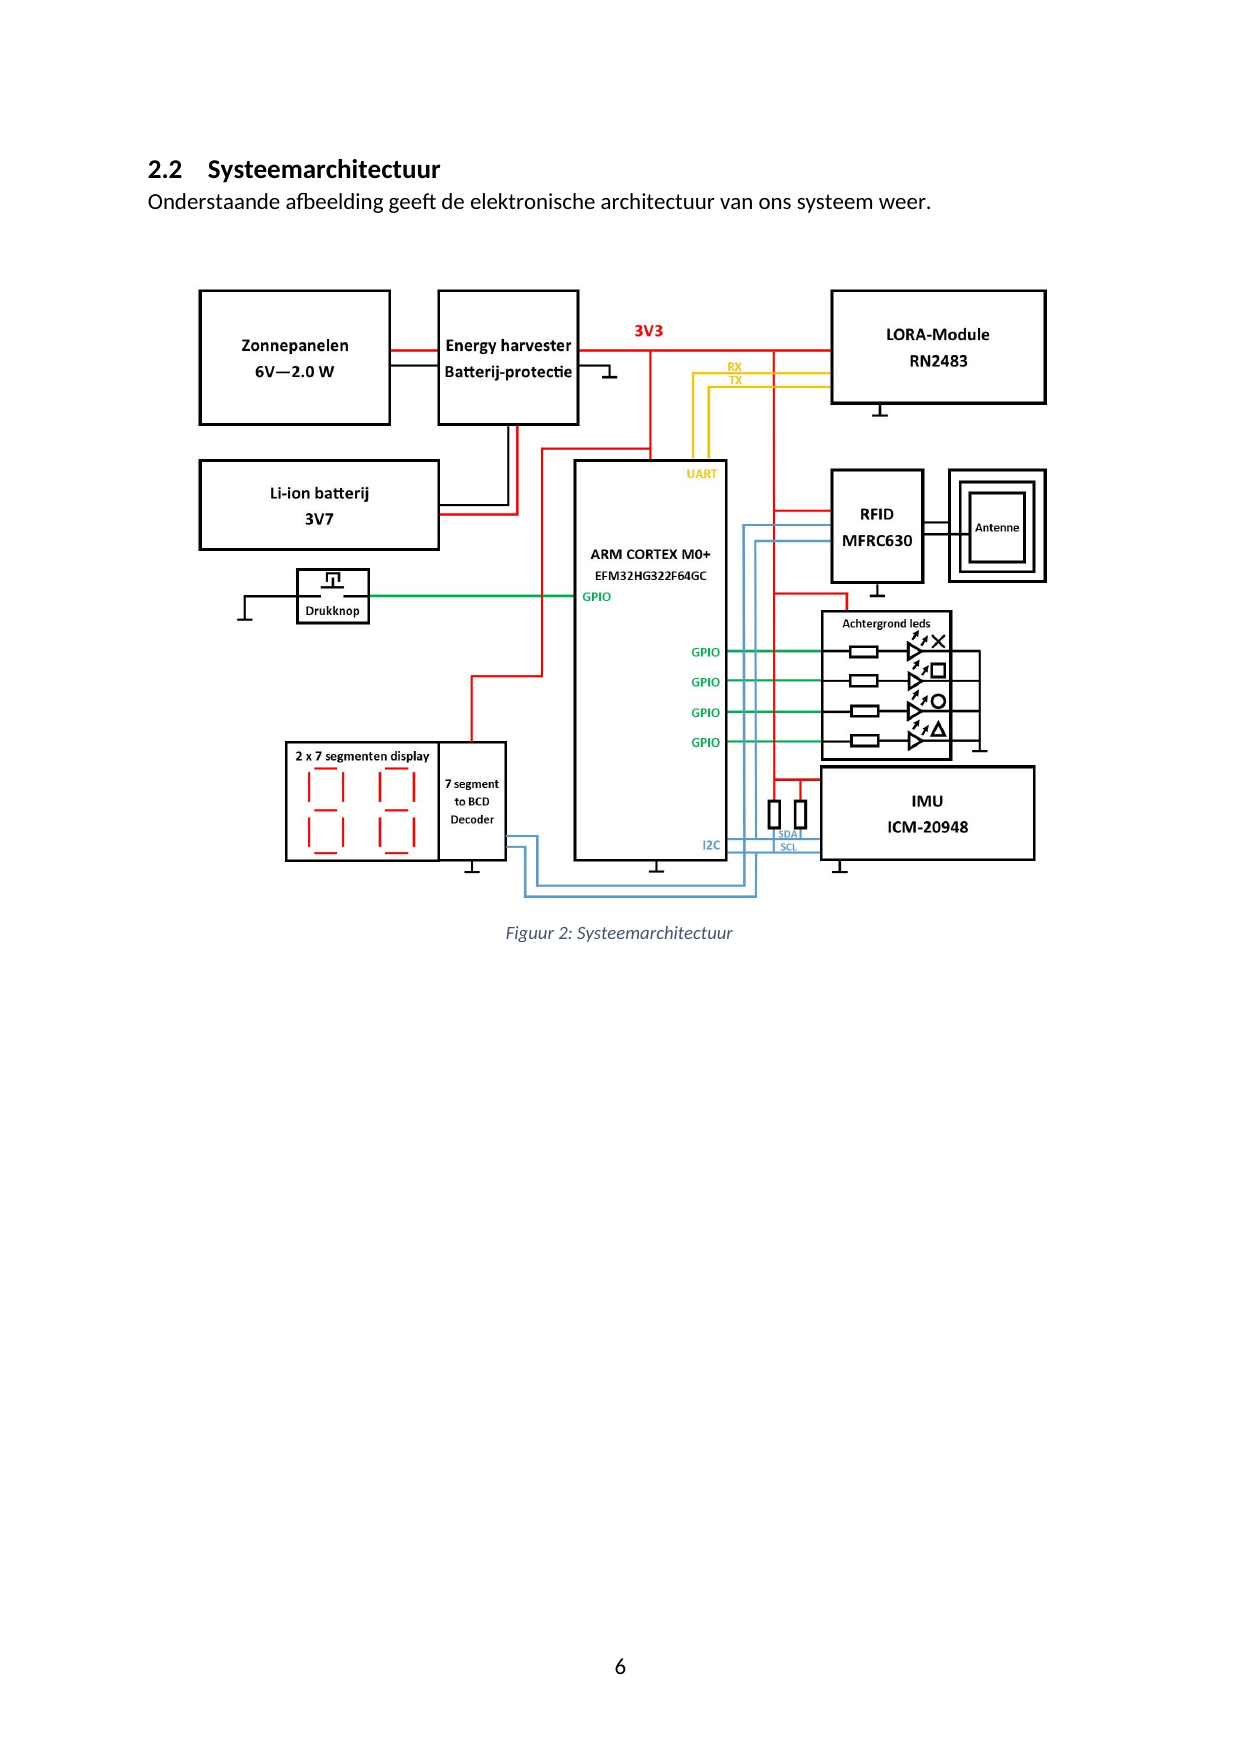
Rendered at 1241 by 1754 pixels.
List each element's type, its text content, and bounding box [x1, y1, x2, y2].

subtitle Systeemarchitectuur [148, 152, 1093, 185]
picture [147, 234, 1093, 903]
text Onderstaande afbeelding geeft de elektronische architectuur van ons systeem weer. [148, 187, 1093, 215]
